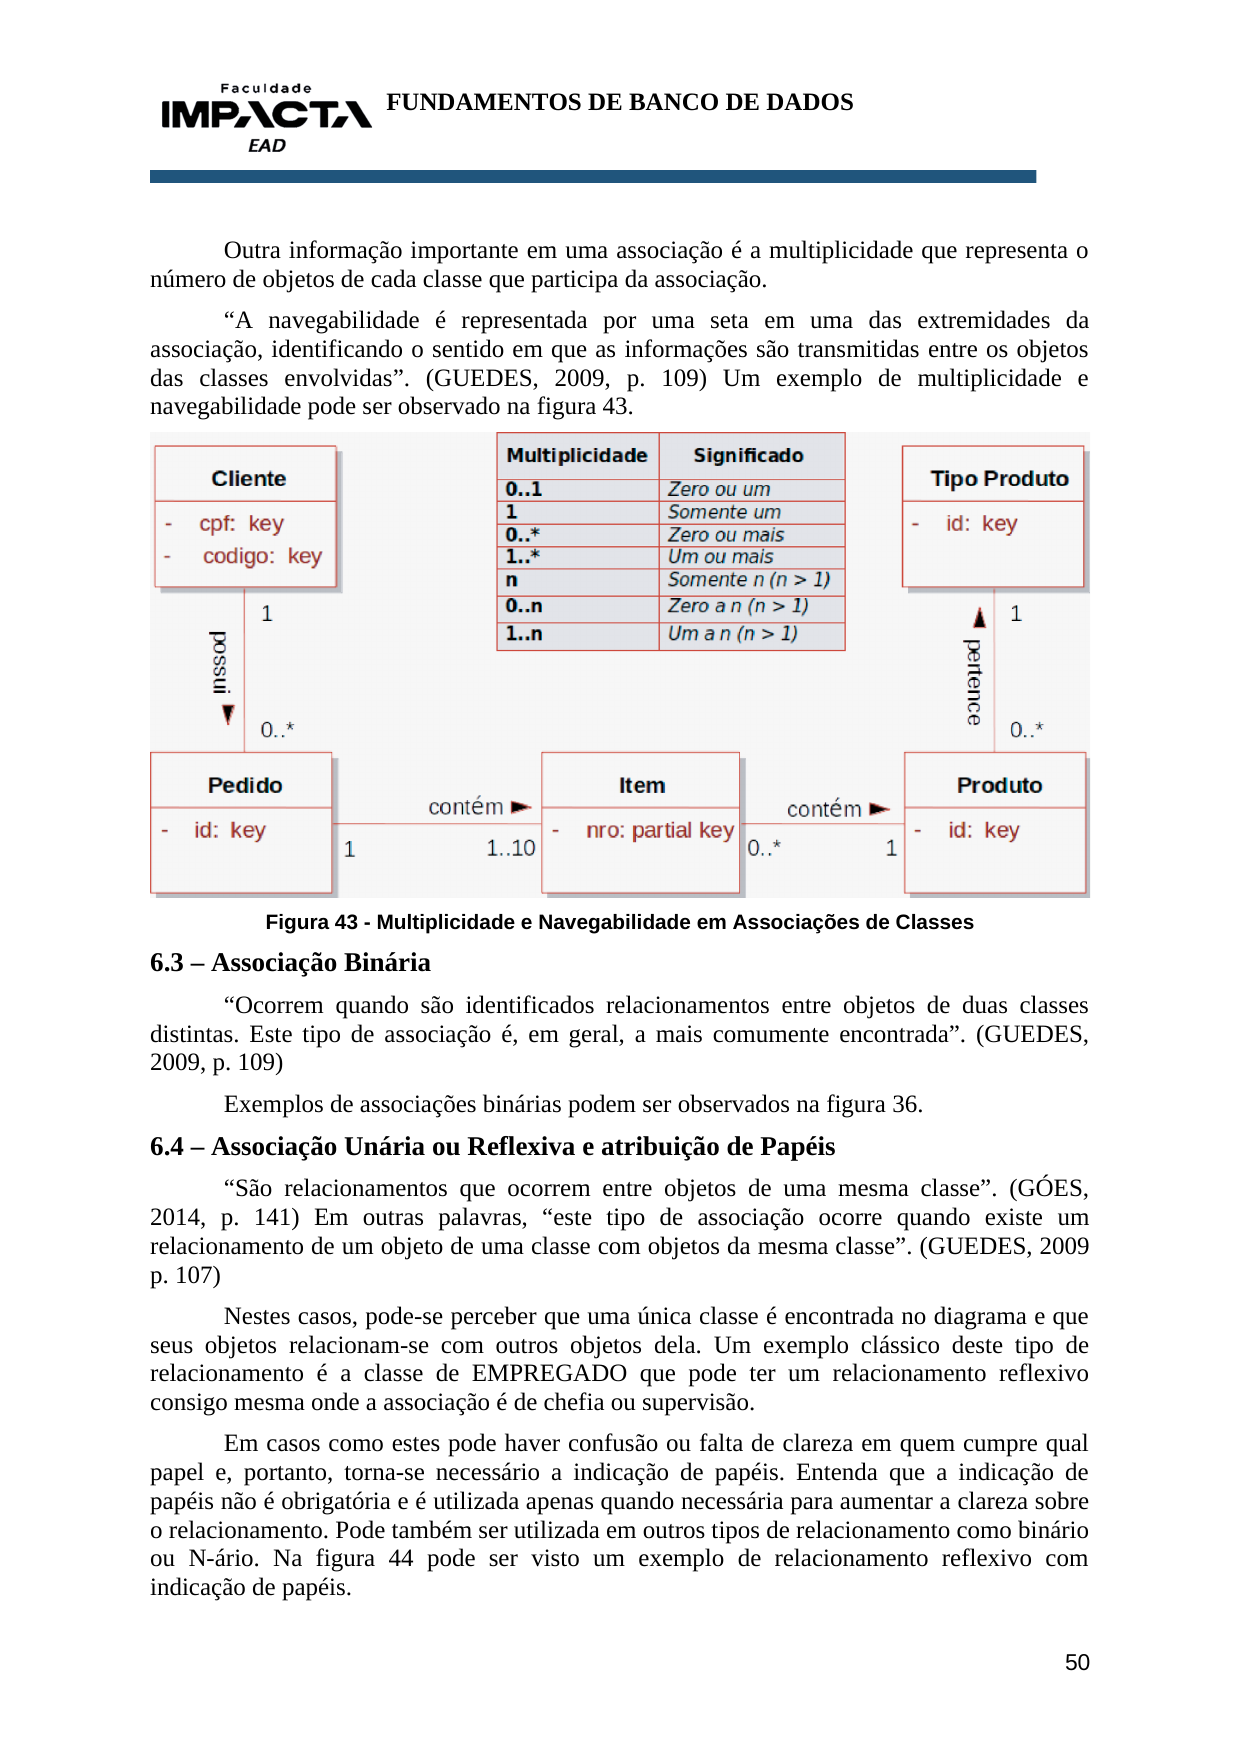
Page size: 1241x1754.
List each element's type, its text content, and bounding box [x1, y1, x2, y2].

picture [150, 75, 379, 161]
text 6.4 – Associação Unária ou Reflexiva e atribuição de Papéis [150, 1130, 1090, 1161]
text Outra informação importante em uma associação é a multiplicidade que representa o número de objetos de cada classe que participa da associação. [150, 235, 1090, 293]
picture [150, 170, 1037, 183]
text Em casos como estes pode haver confusão ou falta de clareza em quem cumpre qual papel e, portanto, torna-se necessário a indicação de papéis. Entenda que a indicação de papéis não é obrigatória e é utilizada apenas quando necessária para aumentar a clareza sobre o relacionamento. Pode também ser utilizada em outros tipos de relacionamento como binário ou N-ário. Na figura 44 pode ser visto um exemplo de relacionamento reflexivo com indicação de papéis. [150, 1428, 1090, 1601]
text Exemplos de associações binárias podem ser observados na figura 36. [150, 1089, 1090, 1117]
text Figura 43 - Multiplicidade e Navegabilidade em Associações de Classes [150, 910, 1090, 934]
picture [150, 432, 1091, 898]
text Nestes casos, pode-se perceber que uma única classe é encontrada no diagrama e que seus objetos relacionam-se com outros objetos dela. Um exemplo clássico deste tipo de relacionamento é a classe de EMPREGADO que pode ter um relacionamento reflexivo consigo mesma onde a associação é de chefia ou supervisão. [150, 1301, 1090, 1416]
text “São relacionamentos que ocorrem entre objetos de uma mesma classe”. (GÓES, 2014, p. 141) Em outras palavras, “este tipo de associação ocorre quando existe um relacionamento de um objeto de uma classe com objetos da mesma classe”. (GUEDES, 2009 p. 107) [150, 1173, 1090, 1288]
text 6.3 – Associação Binária [150, 946, 1090, 977]
text “A navegabilidade é representada por uma seta em uma das extremidades da associação, identificando o sentido em que as informações são transmitidas entre os objetos das classes envolvidas”. (GUEDES, 2009, p. 109) Um exemplo de multiplicidade e navegabilidade pode ser observado na figura 43. [150, 305, 1090, 420]
text “Ocorrem quando são identificados relacionamentos entre objetos de duas classes distintas. Este tipo de associação é, em geral, a mais comumente encontrada”. (GUEDES, 2009, p. 109) [150, 990, 1090, 1076]
